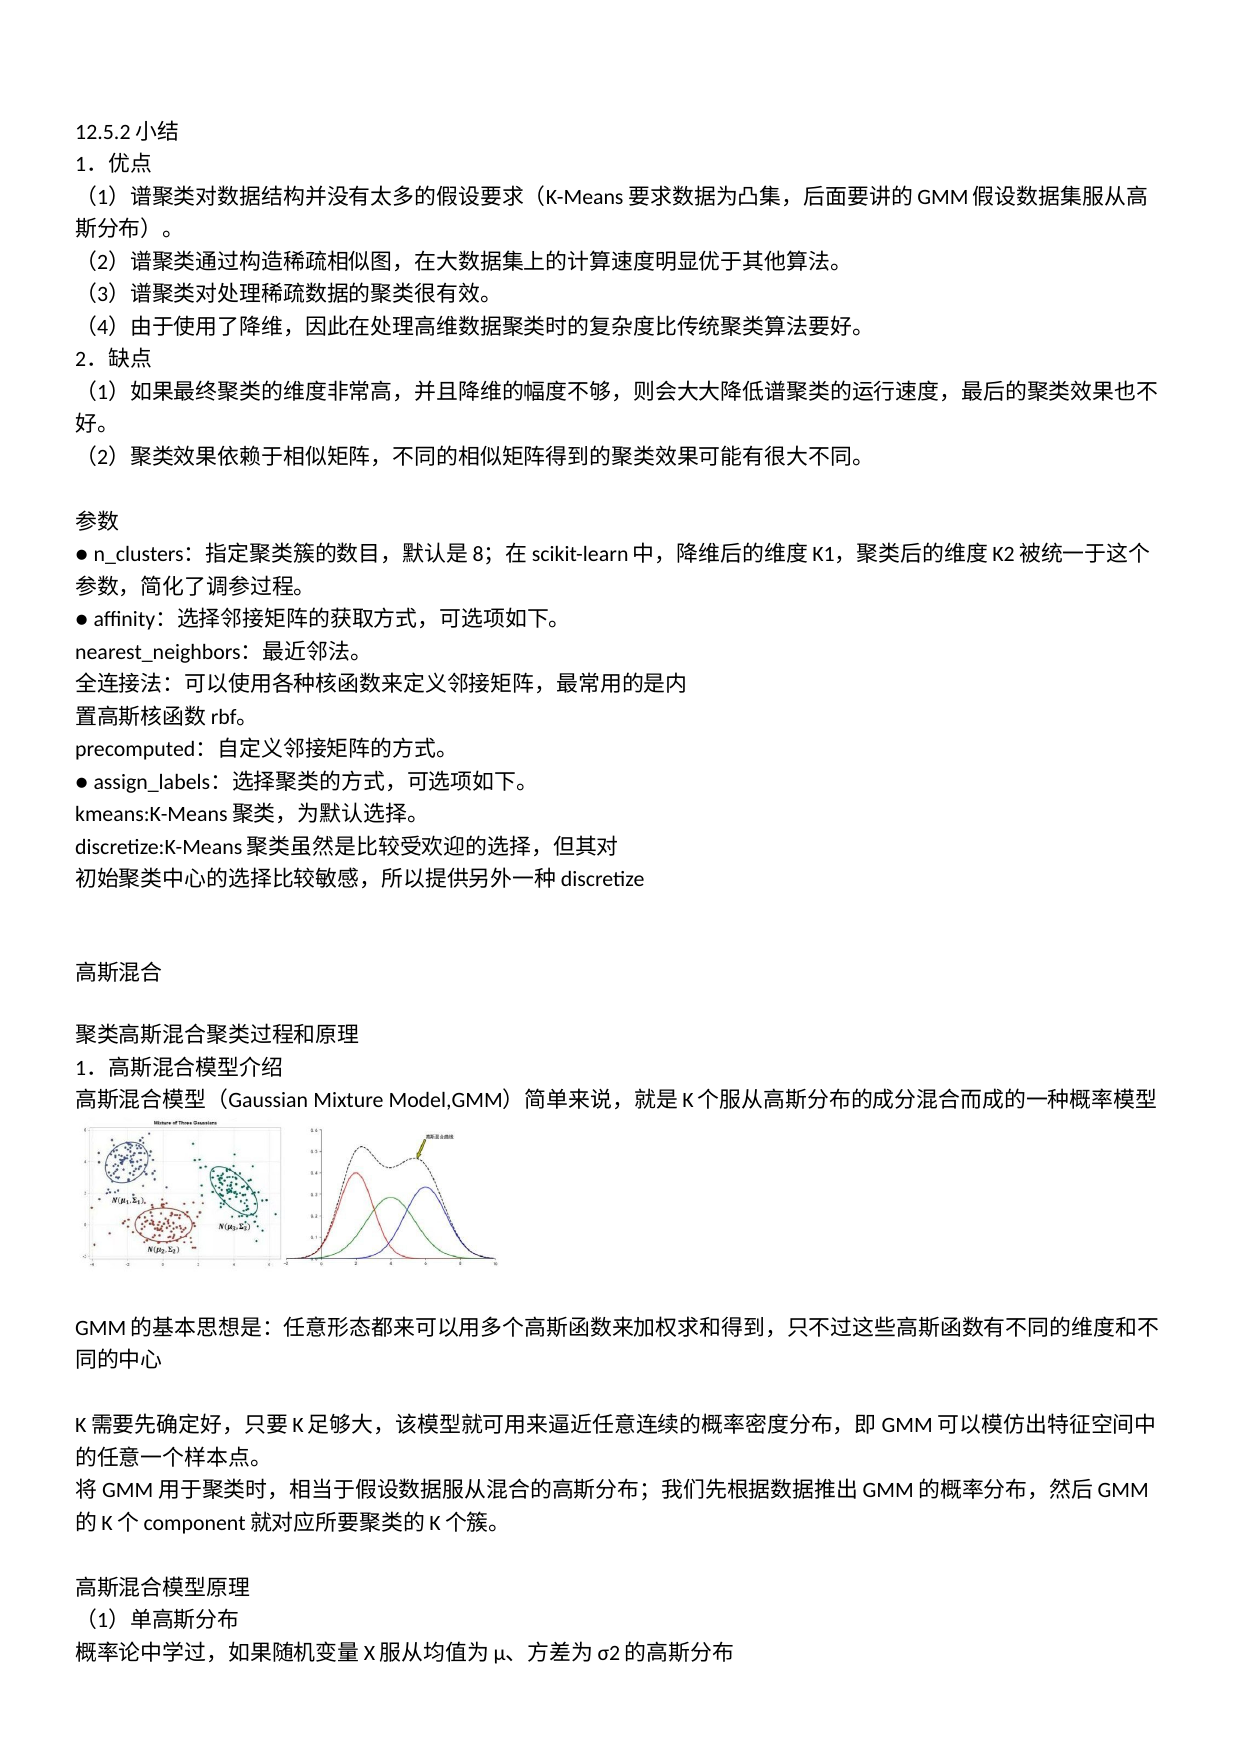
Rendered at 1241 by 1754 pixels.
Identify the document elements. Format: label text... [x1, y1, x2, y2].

picture [75, 1114, 505, 1273]
text 12.5.2 小结 1．优点 （1）谱聚类对数据结构并没有太多的假设要求（K-Means 要求数据为凸集，后面要讲的GMM假设数据集服从高斯分布）。 （2）谱聚类通过构造稀疏相似图，在大数据集上的计算速度明显优于其他算法。 （3）谱聚类对处理稀疏数据的聚类很有效。 （4）由于使用了降维，因此在处理高维数据聚类时的复杂度比传统聚类算法要好。 2．缺点 （1）如果最终聚类的维度非常高，并且降维的幅度不够，则会大大降低谱聚类的运行速度，最后的聚类效果也不好。 （2）聚类效果依赖于相似矩阵，不同的相似矩阵得到的聚类效果可能有很大不同。 参数 ● n_clusters：指定聚类簇的数目，默认是8；在scikit-learn中，降维后的维度K1，聚类后的维度K2被统一于这个参数，简化了调参过程。 ● affinity：选择邻接矩阵的获取方式，可选项如下。 nearest_neighbors：最近邻法。 全连接法：可以使用各种核函数来定义邻接矩阵，最常用的是内 置高斯核函数rbf。 precomputed：自定义邻接矩阵的方式。 ● assign_labels：选择聚类的方式，可选项如下。 kmeans:K-Means聚类，为默认选择。 discretize:K-Means聚类虽然是比较受欢迎的选择，但其对 初始聚类中心的选择比较敏感，所以提供另外一种discretize [75, 81, 1165, 893]
text 高斯混合 [75, 922, 1165, 987]
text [75, 1017, 1165, 1667]
